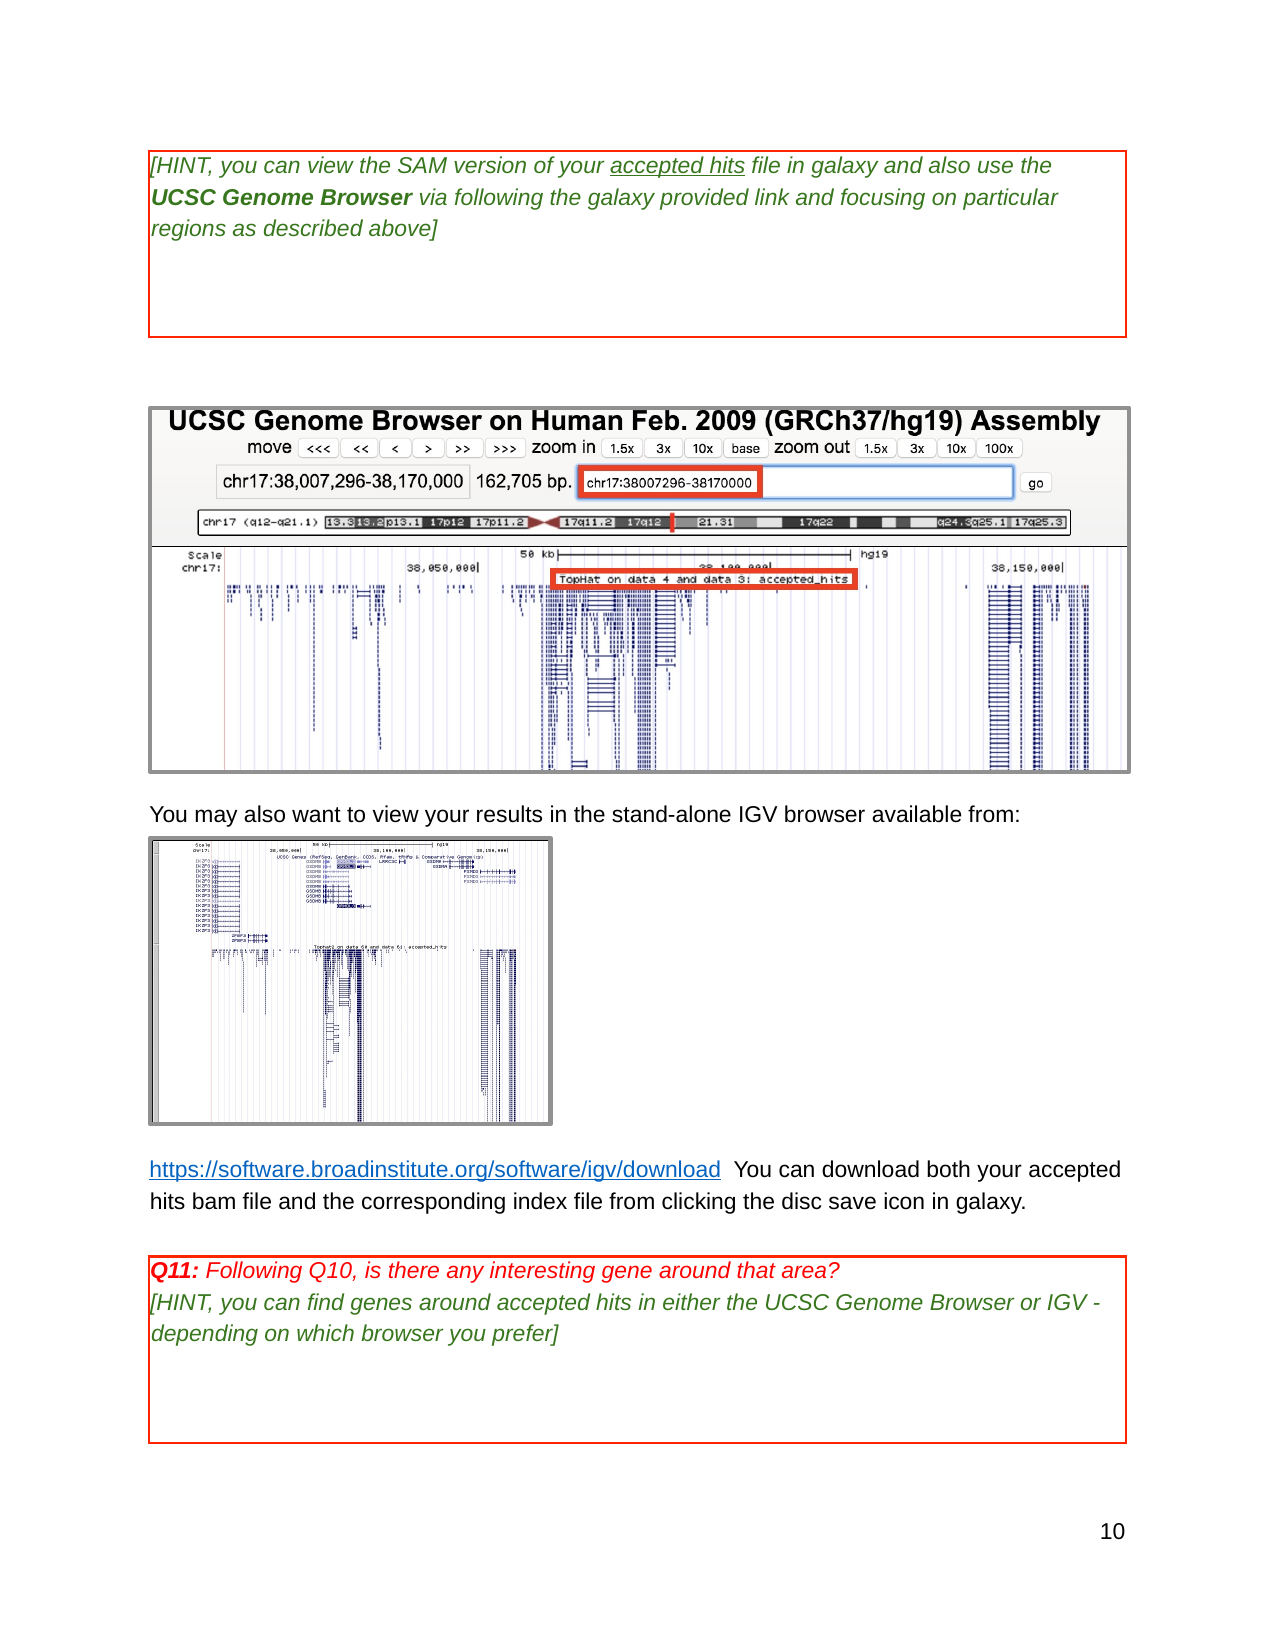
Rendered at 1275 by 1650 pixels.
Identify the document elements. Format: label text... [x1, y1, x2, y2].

text [HINT, you can find genes around accepted hits in either the UCSC Genome Browser or IGV - depending on which browser you prefer] [150, 1287, 1125, 1347]
text https://software.broadinstitute.org/software/igv/download You can download both your accepted hits bam file and the corresponding index file from clicking the disc save icon in galaxy. [149, 1156, 1125, 1214]
text You may also want to view your results in the stand-alone IGV browser available from: [149, 801, 1125, 828]
picture [152, 840, 548, 1122]
picture [152, 410, 1127, 770]
text Q11: Following Q10, is there any interesting gene around that area? [150, 1258, 1125, 1284]
text [HINT, you can view the SAM version of your accepted hits file in galaxy and also use the UCSC Genome Browser via following the galaxy provided link and focusing on particular regions as described above] [150, 152, 1125, 242]
